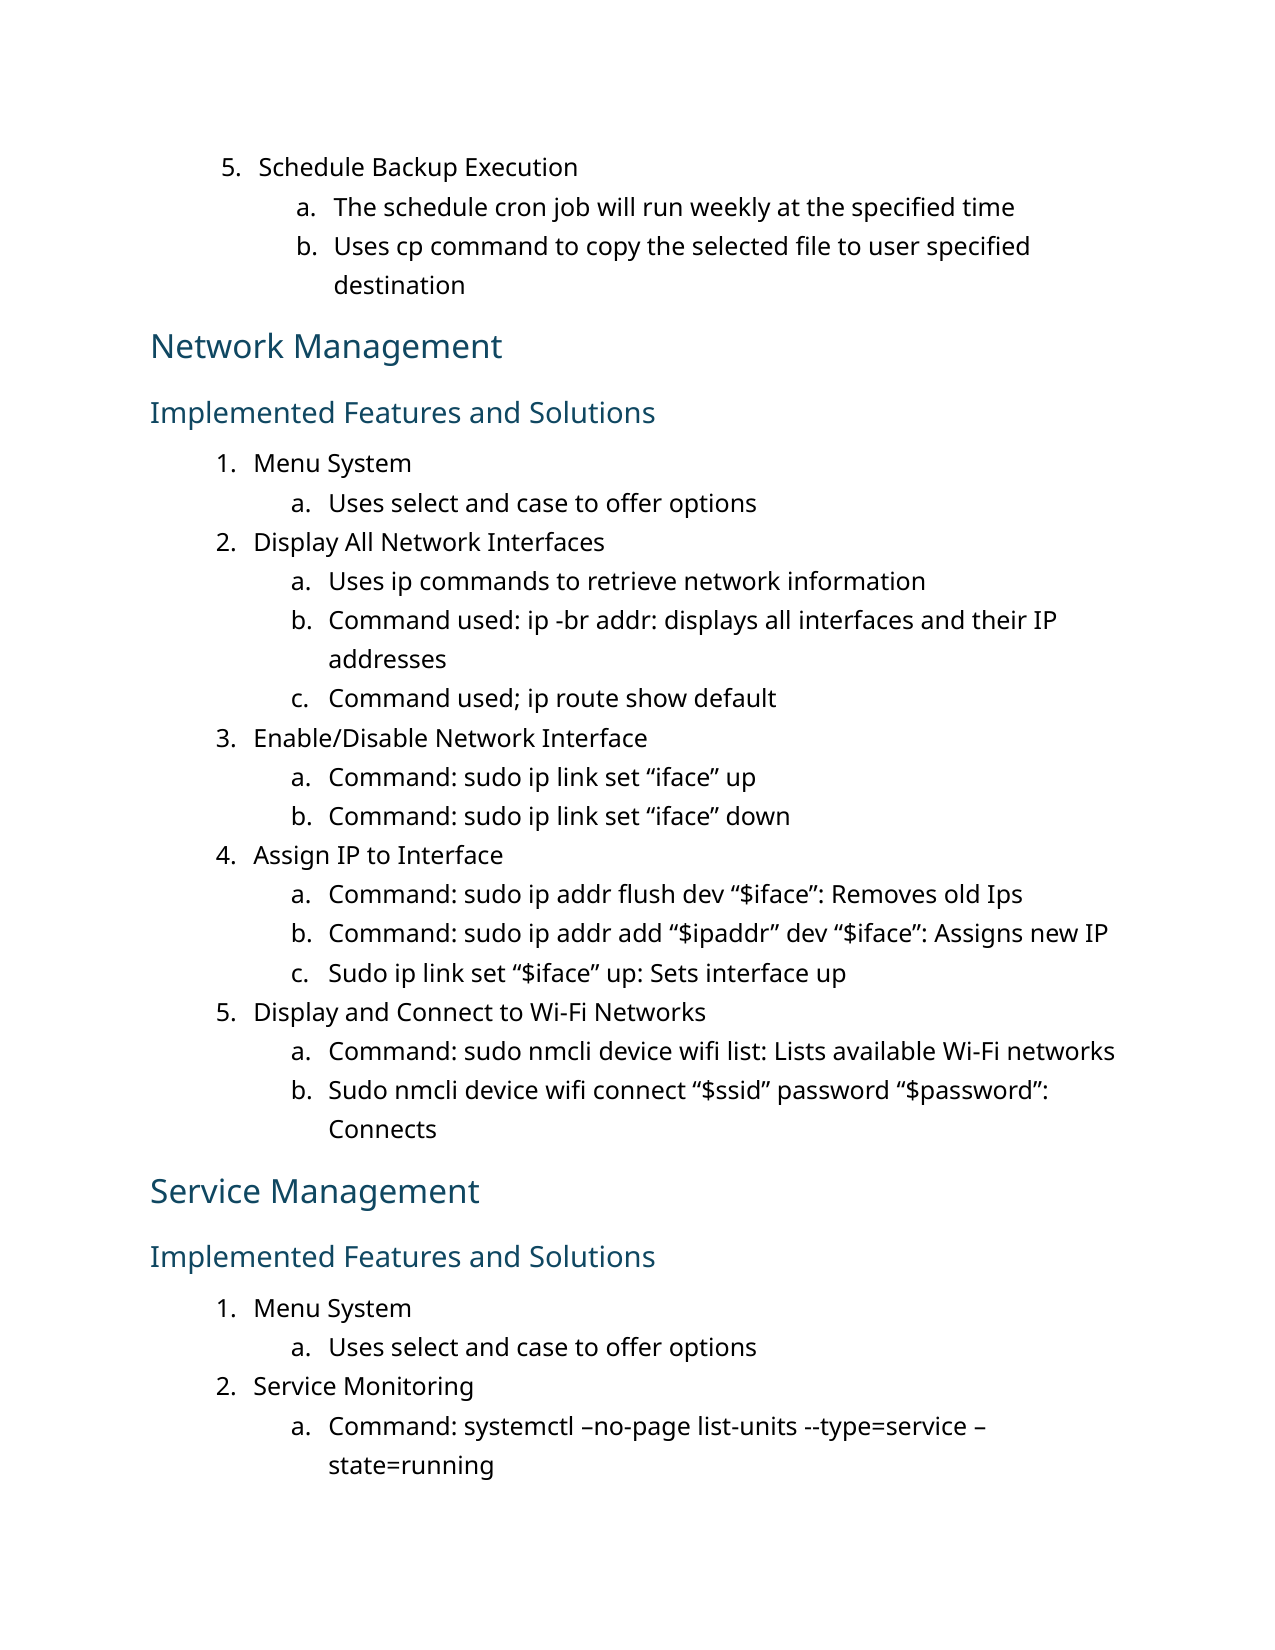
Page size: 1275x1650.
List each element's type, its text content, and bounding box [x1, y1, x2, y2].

subtitle Implemented Features and Solutions [150, 1237, 1125, 1276]
list Menu System [216, 446, 1125, 480]
list Command used: ip -br addr: displays all interfaces and their IP addresses [291, 603, 1125, 676]
list Assign IP to Interface [216, 838, 1125, 872]
list Command: sudo nmcli device wifi list: Lists available Wi-Fi networks [291, 1034, 1125, 1068]
list Sudo ip link set “$iface” up: Sets interface up [291, 955, 1125, 989]
list Display All Network Interfaces [216, 524, 1125, 558]
list Command: sudo ip addr add “$ipaddr” dev “$iface”: Assigns new IP [291, 916, 1125, 950]
list Command: sudo ip link set “iface” down [291, 799, 1125, 833]
list Menu System [216, 1291, 1125, 1325]
list Display and Connect to Wi-Fi Networks [216, 994, 1125, 1028]
list Command: sudo ip addr flush dev “$iface”: Removes old Ips [291, 877, 1125, 911]
list Command: sudo ip link set “iface” up [291, 759, 1125, 793]
list Enable/Disable Network Interface [216, 720, 1125, 754]
list Service Monitoring [216, 1369, 1125, 1403]
subtitle Network Management [150, 323, 1125, 369]
list The schedule cron job will run weekly at the specified time [296, 189, 1125, 223]
subtitle Implemented Features and Solutions [150, 392, 1125, 432]
subtitle Service Management [150, 1168, 1125, 1213]
list Uses select and case to offer options [291, 485, 1125, 519]
list Sudo nmcli device wifi connect “$ssid” password “$password”: Connects [291, 1073, 1125, 1146]
list Uses ip commands to retrieve network information [291, 564, 1125, 598]
list Uses select and case to offer options [291, 1330, 1125, 1364]
list Uses cp command to copy the selected file to user specified destination [296, 228, 1125, 302]
list Schedule Backup Execution [221, 150, 1125, 184]
list Command used; ip route show default [291, 681, 1125, 715]
list Command: systemctl –no-page list-units --type=service –state=running [291, 1408, 1125, 1481]
